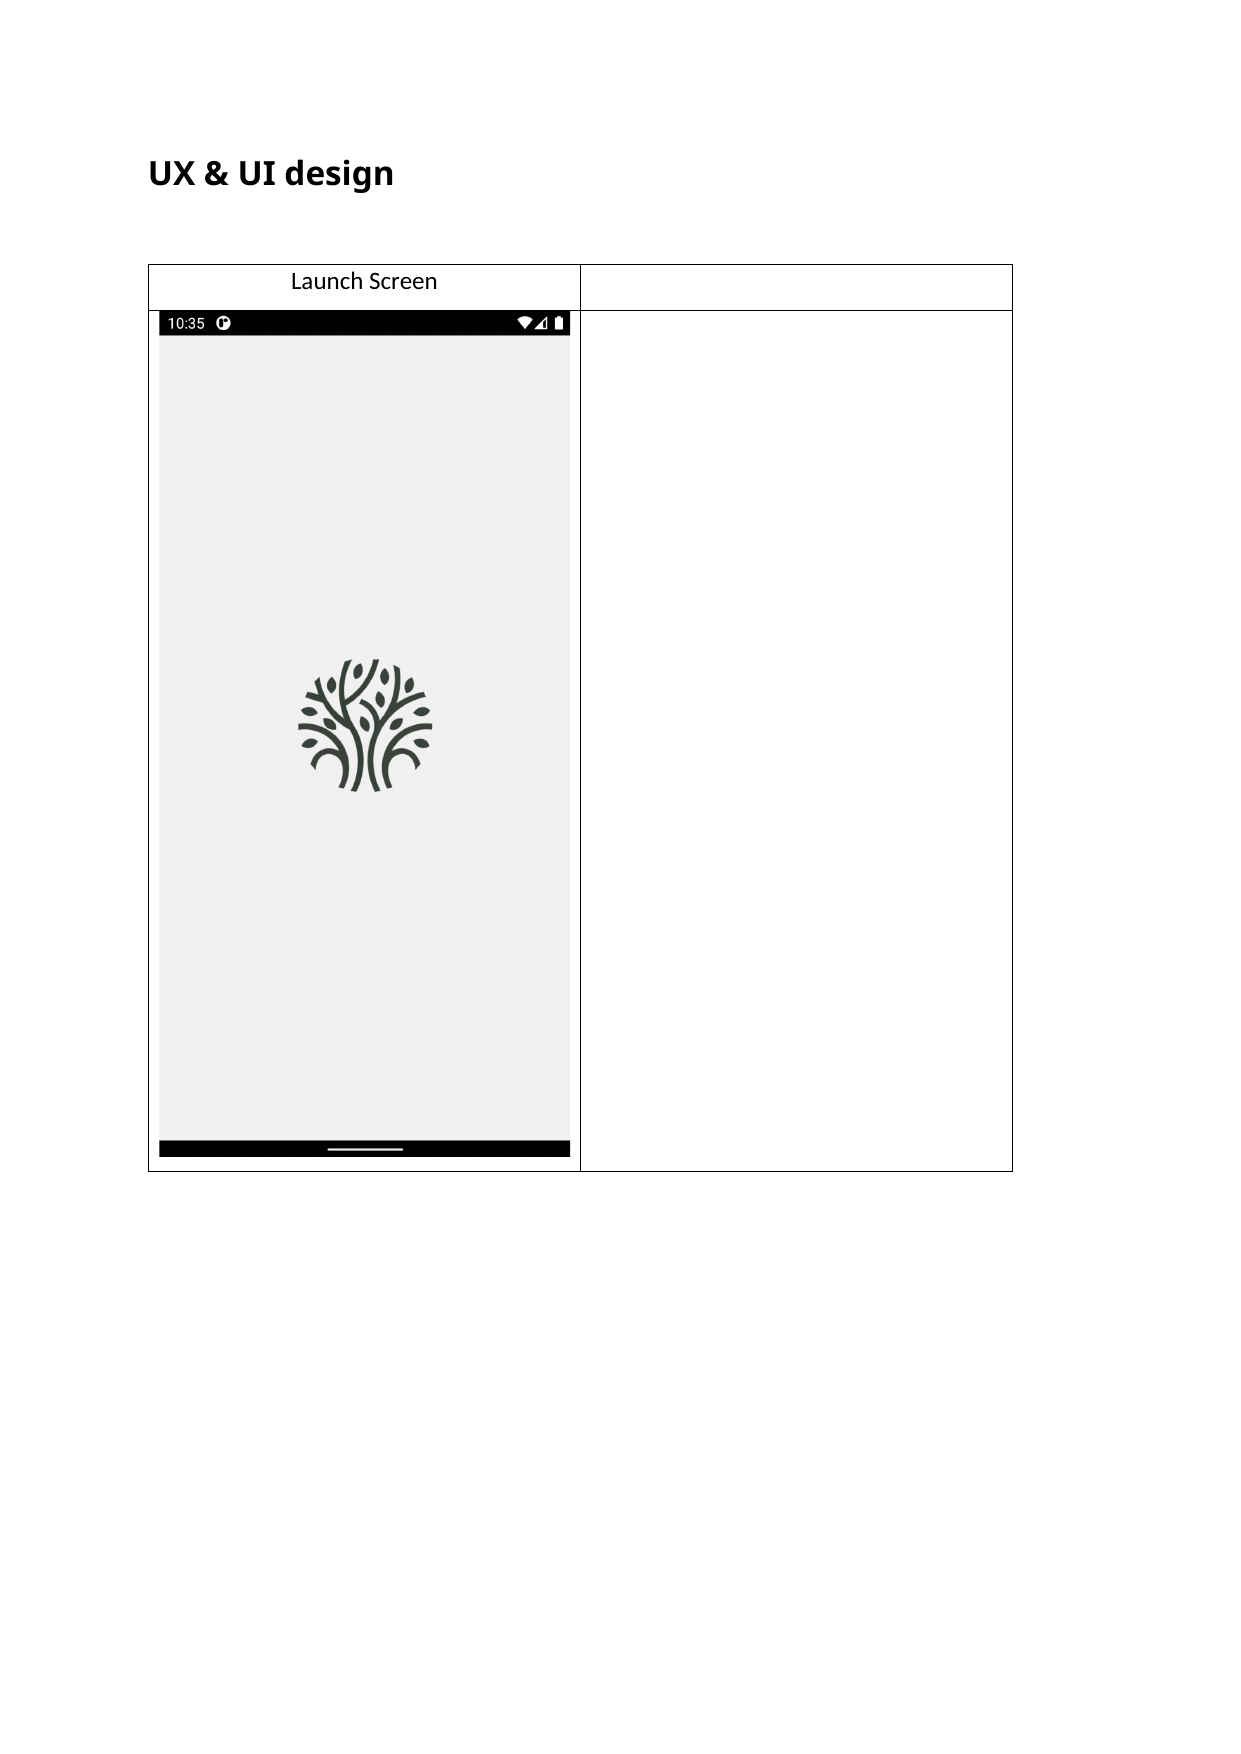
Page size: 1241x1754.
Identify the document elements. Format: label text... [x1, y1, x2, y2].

table_cell [581, 311, 1012, 1171]
table_cell [149, 311, 580, 1171]
table_header [581, 265, 1012, 310]
subtitle UX & UI design [148, 150, 1053, 195]
picture [159, 310, 571, 1157]
table_header Launch Screen [149, 265, 580, 310]
